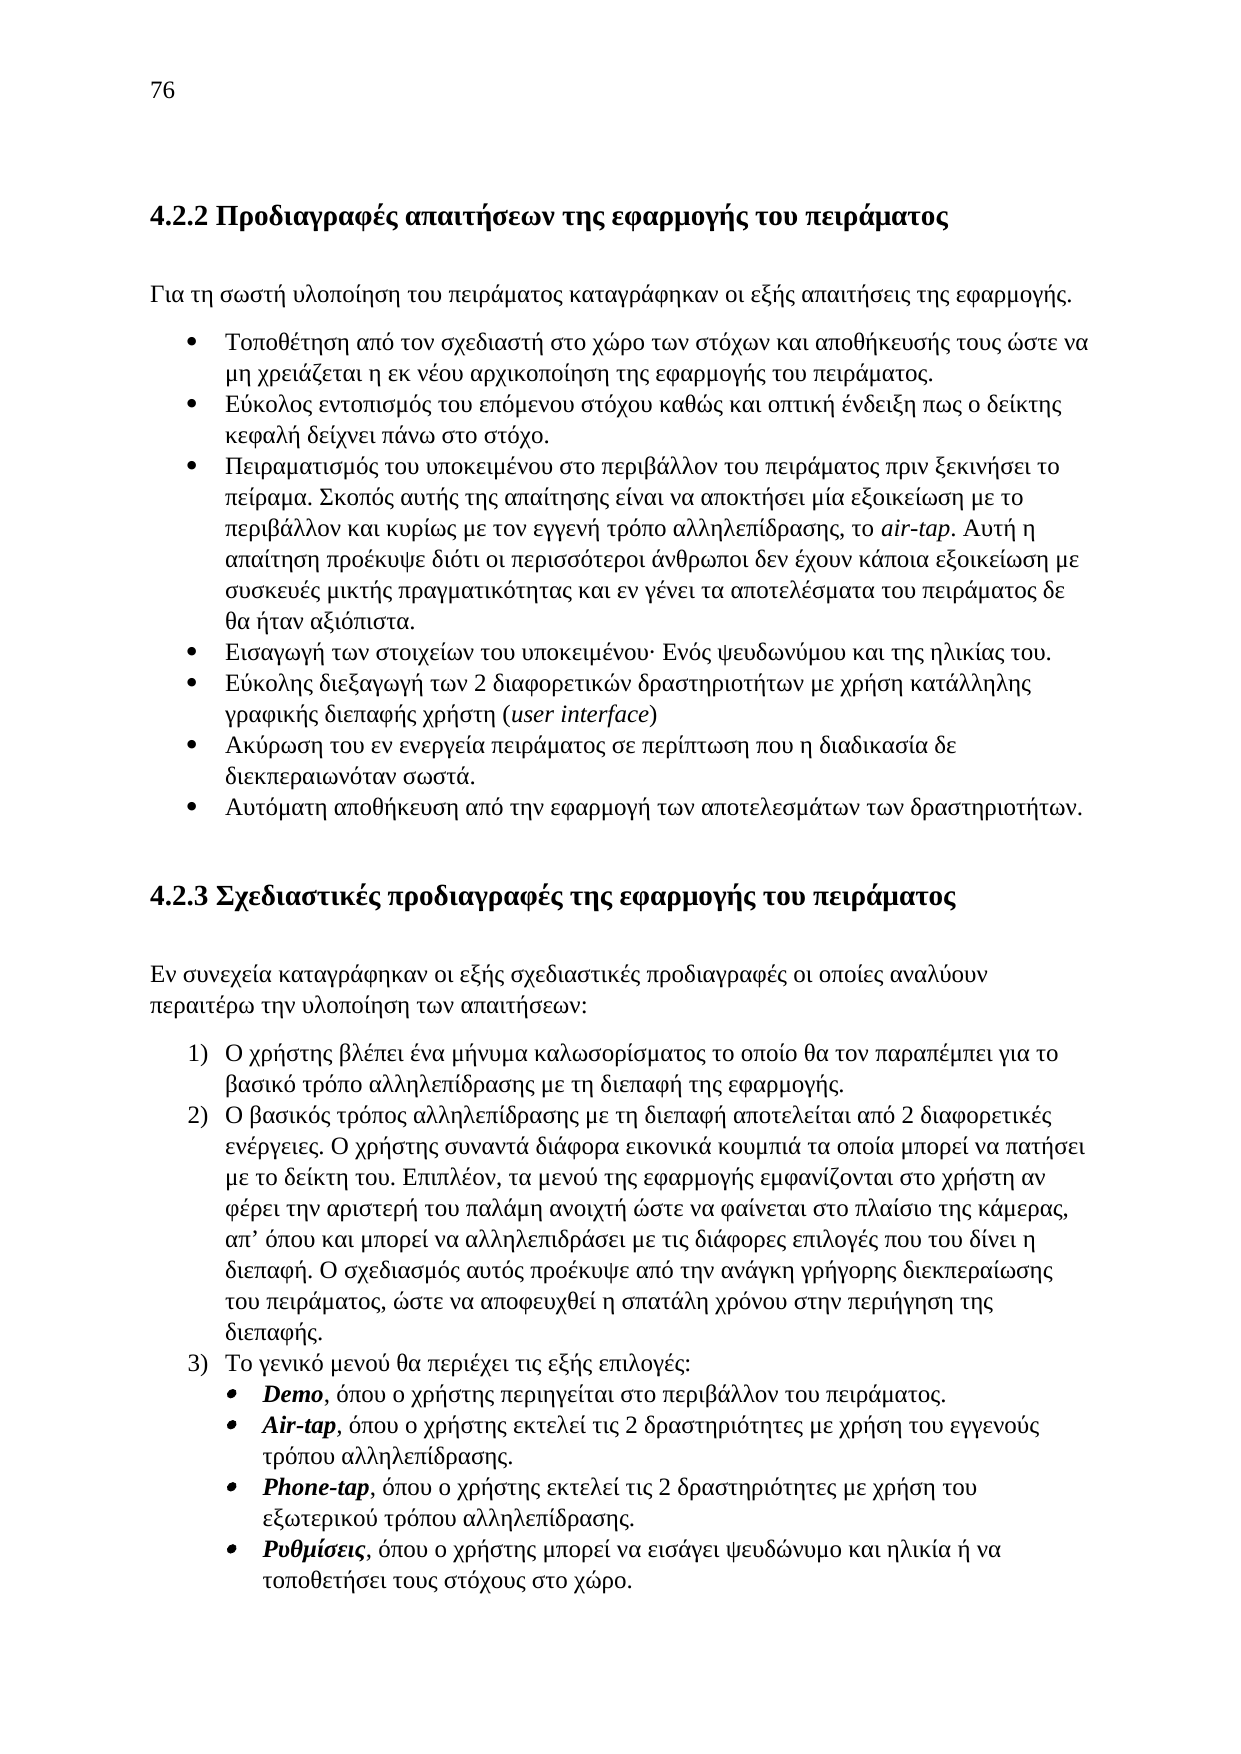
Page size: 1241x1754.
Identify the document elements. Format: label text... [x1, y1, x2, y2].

list Εισαγωγή των στοιχείων του υποκειμένου· Ενός ψευδωνύμου και της ηλικίας του. [187, 637, 1090, 666]
list Τοποθέτηση από τον σχεδιαστή στο χώρο των στόχων και αποθήκευσής τους ώστε να μη χρειάζεται η εκ νέου αρχικοποίηση της εφαρμογής του πειράματος. [187, 327, 1090, 386]
list Εύκολος εντοπισμός του επόμενου στόχου καθώς και οπτική ένδειξη πως ο δείκτης κεφαλή δείχνει πάνω στο στόχο. [187, 389, 1090, 448]
list Ρυθμίσεις, όπου ο χρήστης μπορεί να εισάγει ψευδώνυμο και ηλικία ή να τοποθετήσει τους στόχους στο χώρο. [225, 1534, 1090, 1594]
list Phone-tap, όπου ο χρήστης εκτελεί τις 2 δραστηριότητες με χρήση του εξωτερικού τρόπου αλληλεπίδρασης. [225, 1472, 1090, 1532]
list Ο χρήστης βλέπει ένα μήνυμα καλωσορίσματος το οποίο θα τον παραπέμπει για το βασικό τρόπο αλληλεπίδρασης με τη διεπαφή της εφαρμογής. [187, 1038, 1090, 1097]
subtitle 4.2.3 Σχεδιαστικές προδιαγραφές της εφαρμογής του πειράματος [150, 878, 1090, 911]
text Για τη σωστή υλοποίηση του πειράματος καταγράφηκαν οι εξής απαιτήσεις της εφαρμογής. [150, 279, 1090, 308]
list Demo, όπου ο χρήστης περιηγείται στο περιβάλλον του πειράματος. [225, 1379, 1090, 1408]
list Πειραματισμός του υποκειμένου στο περιβάλλον του πειράματος πριν ξεκινήσει το πείραμα. Σκοπός αυτής της απαίτησης είναι να αποκτήσει μία εξοικείωση με το περιβάλλον και κυρίως με τον εγγενή τρόπο αλληλεπίδρασης, το air-tap. Αυτή η απαίτηση προέκυψε διότι οι περισσότεροι άνθρωποι δεν έχουν κάποια εξοικείωση με συσκευές μικτής πραγματικότητας και εν γένει τα αποτελέσματα του πειράματος δε θα ήταν αξιόπιστα. [187, 451, 1090, 635]
list Το γενικό μενού θα περιέχει τις εξής επιλογές: [187, 1348, 1090, 1377]
list Εύκολης διεξαγωγή των 2 διαφορετικών δραστηριοτήτων με χρήση κατάλληλης γραφικής διεπαφής χρήστη (user interface) [187, 668, 1090, 728]
subtitle 4.2.2 Προδιαγραφές απαιτήσεων της εφαρμογής του πειράματος [150, 198, 1090, 231]
text Εν συνεχεία καταγράφηκαν οι εξής σχεδιαστικές προδιαγραφές οι οποίες αναλύουν περαιτέρω την υλοποίηση των απαιτήσεων: [150, 959, 1090, 1019]
list Ακύρωση του εν ενεργεία πειράματος σε περίπτωση που η διαδικασία δε διεκπεραιωνόταν σωστά. [187, 730, 1090, 790]
list Ο βασικός τρόπος αλληλεπίδρασης με τη διεπαφή αποτελείται από 2 διαφορετικές ενέργειες. Ο χρήστης συναντά διάφορα εικονικά κουμπιά τα οποία μπορεί να πατήσει με το δείκτη του. Επιπλέον, τα μενού της εφαρμογής εμφανίζονται στο χρήστη αν φέρει την αριστερή του παλάμη ανοιχτή ώστε να φαίνεται στο πλαίσιο της κάμερας, απ’ όπου και μπορεί να αλληλεπιδράσει με τις διάφορες επιλογές που του δίνει η διεπαφή. Ο σχεδιασμός αυτός προέκυψε από την ανάγκη γρήγορης διεκπεραίωσης του πειράματος, ώστε να αποφευχθεί η σπατάλη χρόνου στην περιήγηση της διεπαφής. [187, 1100, 1090, 1346]
list Αυτόματη αποθήκευση από την εφαρμογή των αποτελεσμάτων των δραστηριοτήτων. [187, 792, 1090, 821]
list Air-tap, όπου ο χρήστης εκτελεί τις 2 δραστηριότητες με χρήση του εγγενούς τρόπου αλληλεπίδρασης. [225, 1410, 1090, 1470]
